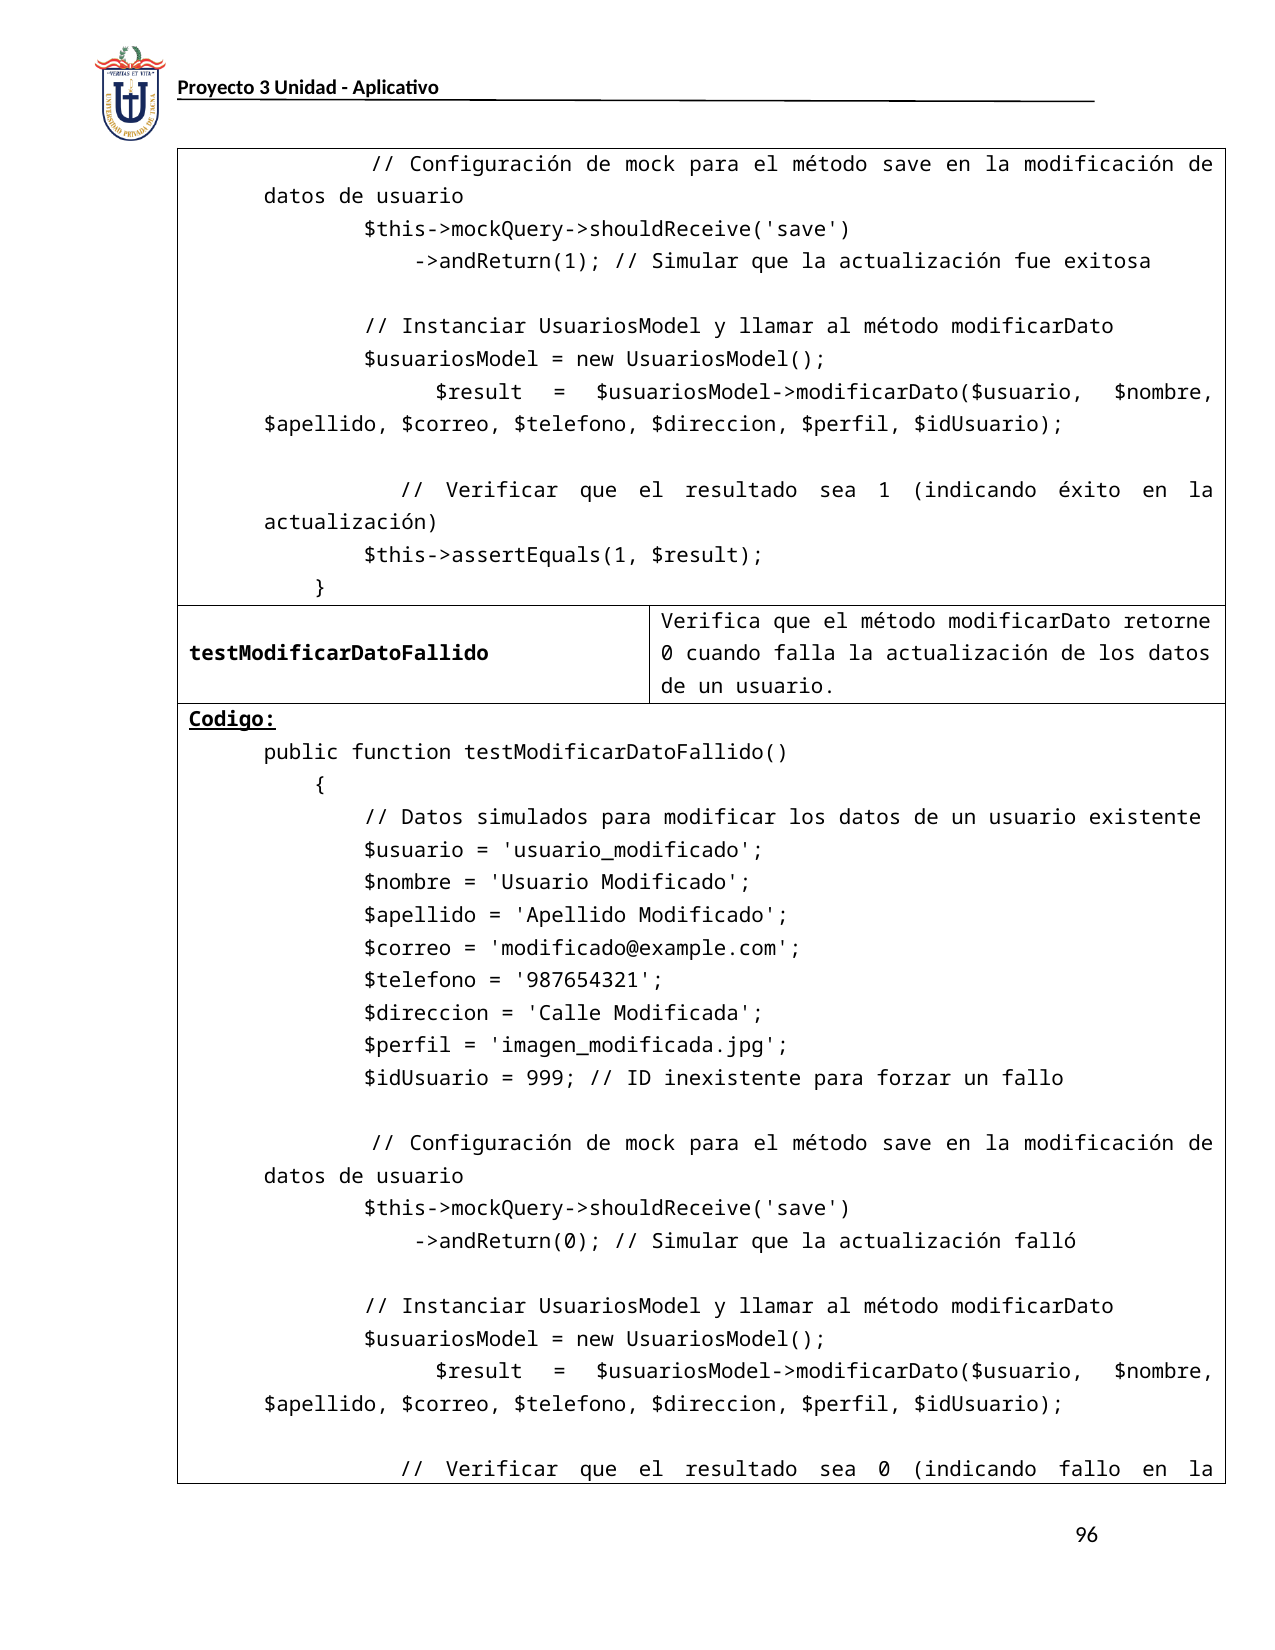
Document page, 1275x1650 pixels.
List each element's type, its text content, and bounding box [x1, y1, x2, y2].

picture [94, 45, 166, 141]
table_cell testModificarDatoFallido [178, 606, 649, 703]
table_cell Verifica que el método modificarDato retorne 0 cuando falla la actualización de los datos de un usuario. [650, 606, 1225, 703]
